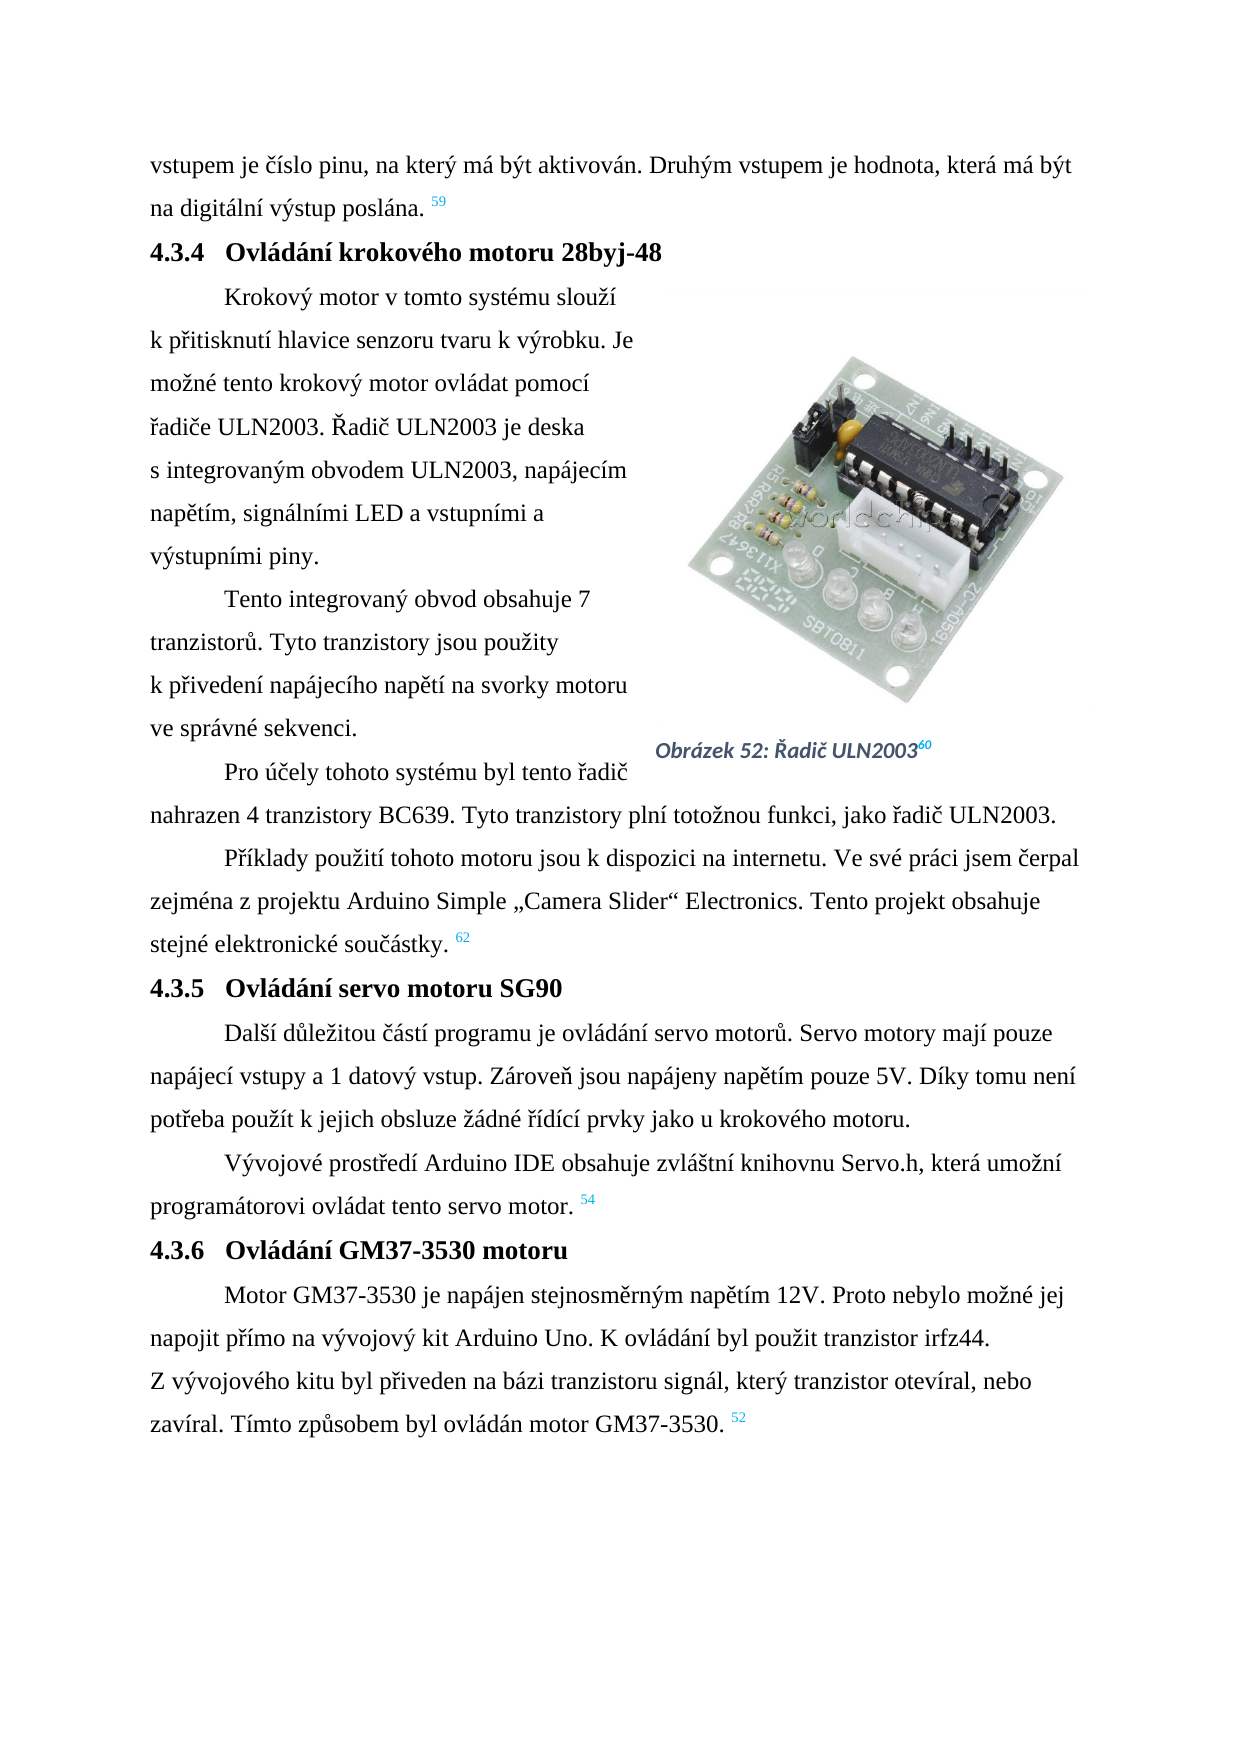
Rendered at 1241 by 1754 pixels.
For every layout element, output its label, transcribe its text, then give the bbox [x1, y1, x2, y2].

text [150, 150, 1090, 222]
text Příklady použití tohoto motoru jsou k dispozici na internetu. Ve své práci jsem čerpal zejména z projektu Arduino Simple „Camera Slider“ Electronics. Tento projekt obsahuje stejné elektronické součástky. 59 [150, 843, 1090, 958]
text Další důležitou částí programu je ovládání servo motorů. Servo motory mají pouze napájecí vstupy a 1 datový vstup. Zároveň jsou napájeny napětím pouze 5V. Díky tomu není potřeba použít k jejich obsluze žádné řídící prvky jako u krokového motoru. [150, 1018, 1090, 1133]
picture [432, 196, 438, 206]
text Motor GM37-3530 je napájen stejnosměrným napětím 12V. Proto nebylo možné jej napojit přímo na vývojový kit Arduino Uno. K ovládání byl použit tranzistor irfz44. Z vývojového kitu byl přiveden na bázi tranzistoru signál, který tranzistor otevíral, nebo zavíral. Tímto způsobem byl ovládán motor GM37-3530. 50 [150, 1280, 1090, 1438]
list Ovládání servo motoru SG90 [150, 972, 1090, 1003]
text Pro účely tohoto systému byl tento řadič nahrazen 4 tranzistory BC639. Tyto tranzistory plní totožnou funkci, jako řadič ULN2003. [150, 757, 1090, 828]
picture [732, 1412, 738, 1422]
text Tento integrovaný obvod obsahuje 7 tranzistorů. Tyto tranzistory jsou použity k přivedení napájecího napětí na svorky motoru ve správné sekvenci. [150, 584, 1090, 742]
text Vývojové prostředí Arduino IDE obsahuje zvláštní knihovnu Servo.h, která umožní programátorovi ovládat tento servo motor. 52 [150, 1148, 1090, 1219]
list Ovládání krokového motoru 28byj-48 [150, 236, 1090, 267]
list Ovládání GM37-3530 motoru [150, 1234, 1090, 1265]
picture [655, 293, 1090, 728]
picture [456, 932, 461, 942]
text Krokový motor v tomto systému slouží k přitisknutí hlavice senzoru tvaru k výrobku. Je možné tento krokový motor ovládat pomocí řadiče ULN2003. Řadič ULN2003 je deska s integrovaným obvodem ULN2003, napájecím napětím, signálními LED a vstupními a výstupními piny. [150, 282, 1090, 570]
